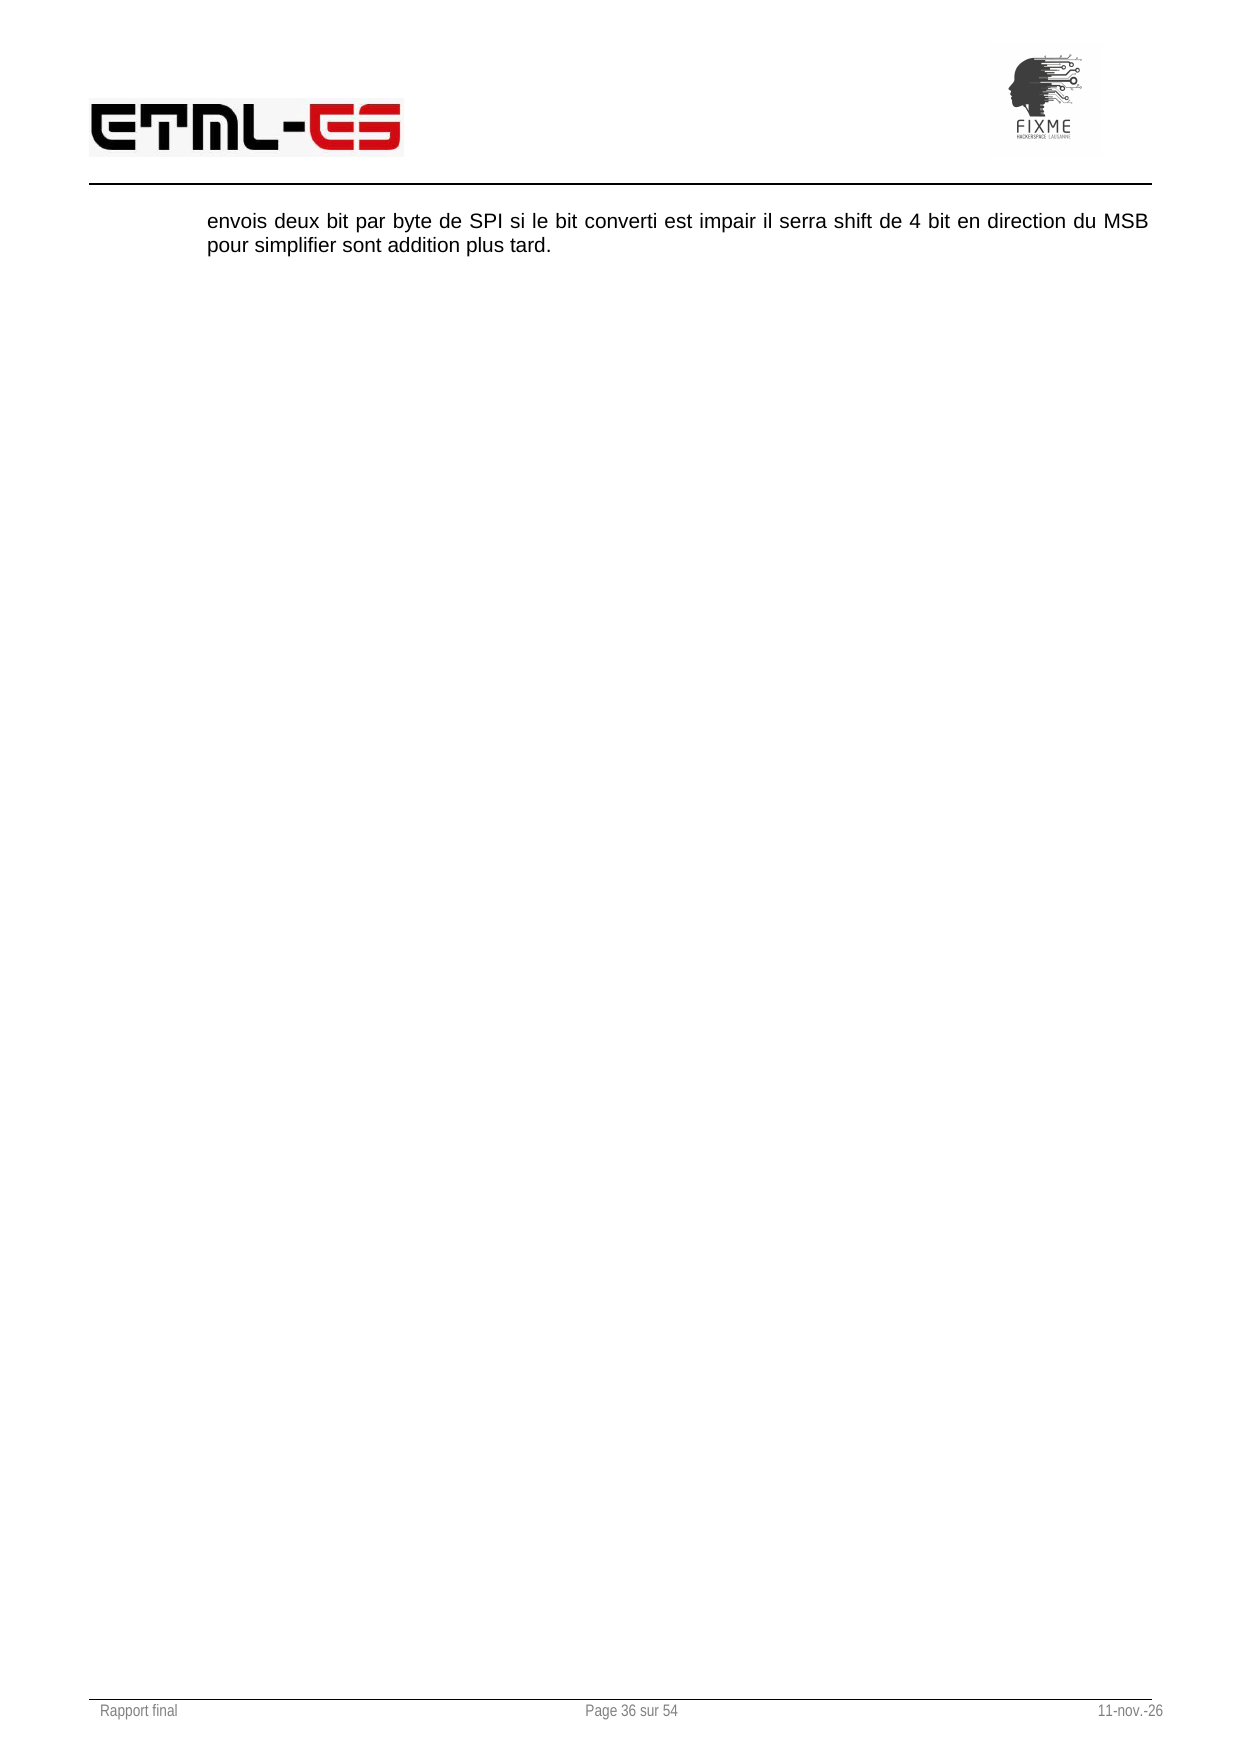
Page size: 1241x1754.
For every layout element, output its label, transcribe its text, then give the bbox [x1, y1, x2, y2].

picture [988, 44, 1104, 157]
picture [88, 98, 405, 157]
